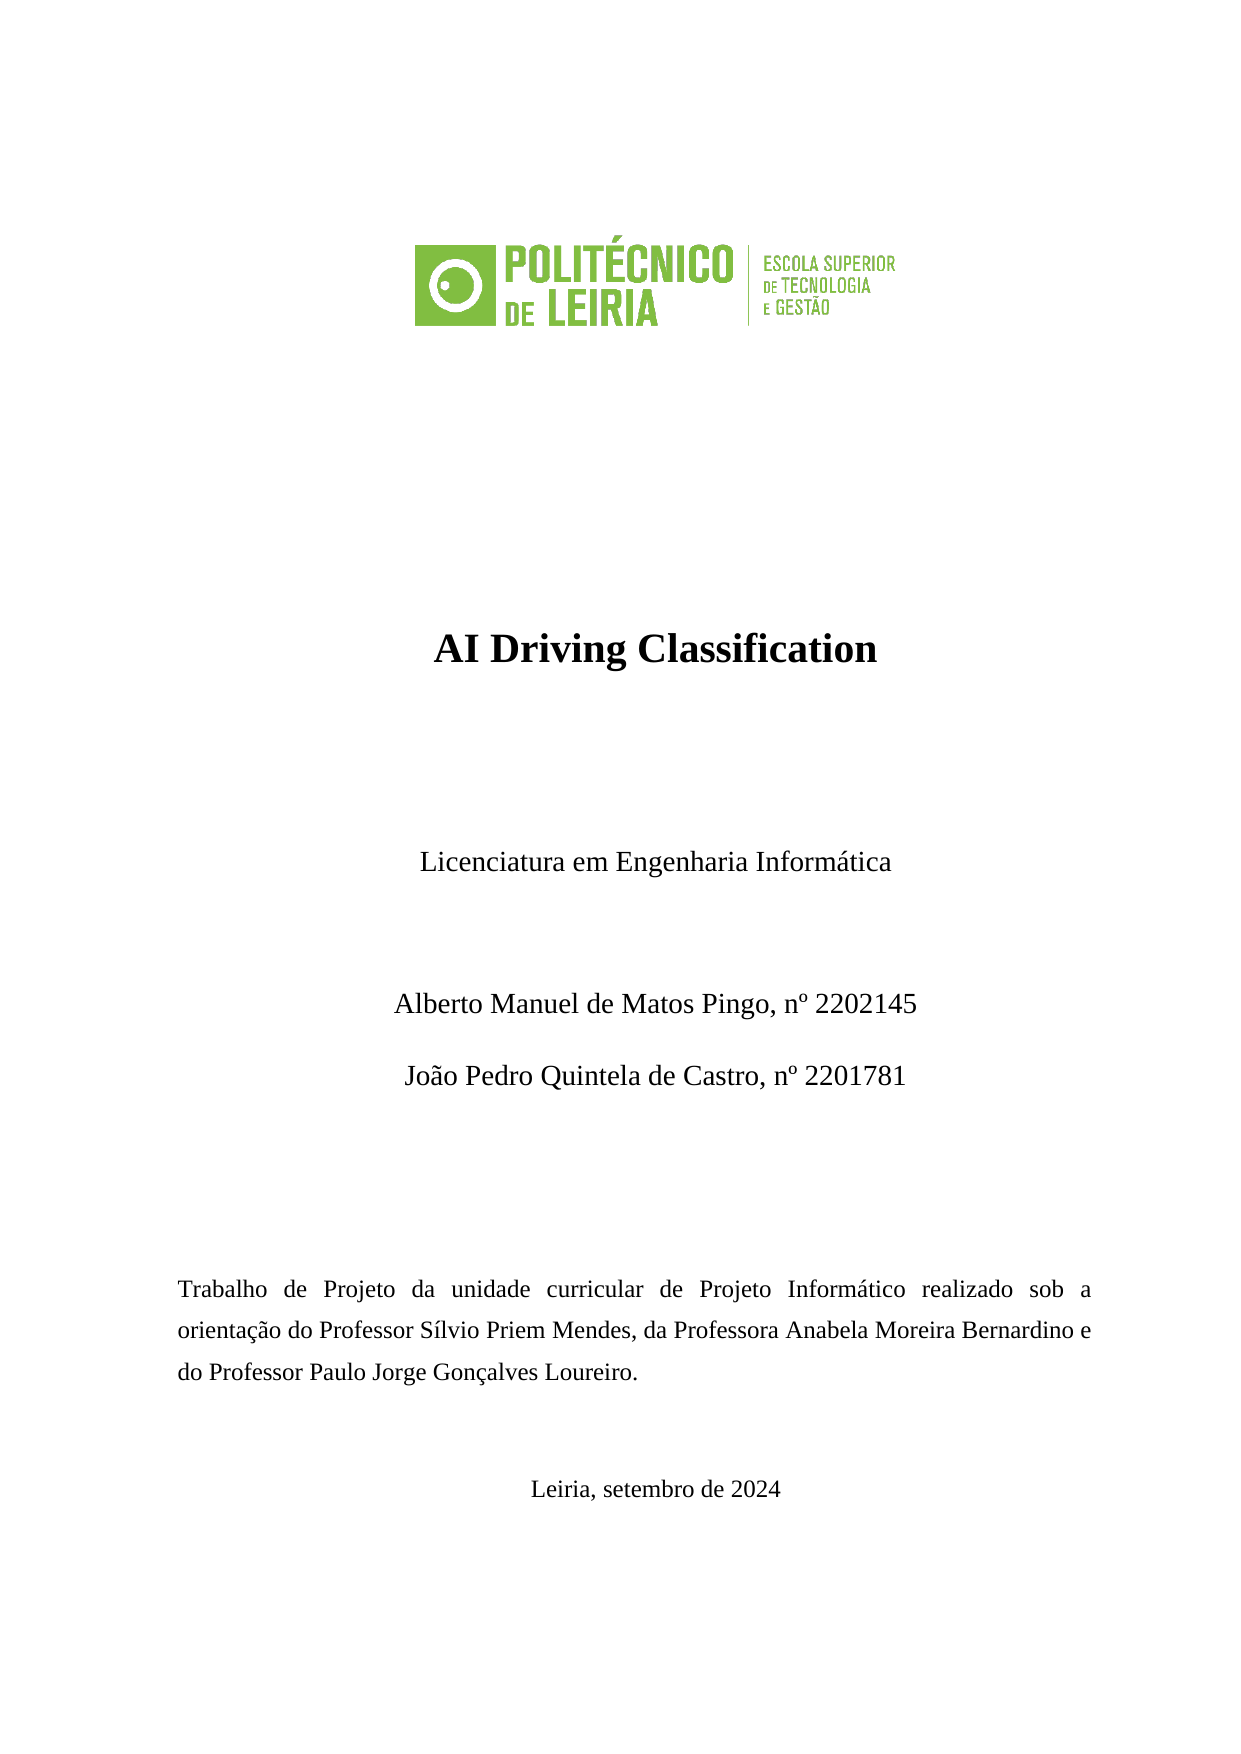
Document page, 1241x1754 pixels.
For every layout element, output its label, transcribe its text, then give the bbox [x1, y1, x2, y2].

picture [378, 203, 933, 358]
text Licenciatura em Engenharia Informática [177, 844, 1092, 878]
text Alberto Manuel de Matos Pingo, nº 2202145 [177, 986, 1092, 1020]
text João Pedro Quintela de Castro, nº 2201781 [177, 1058, 1092, 1091]
text Leiria, setembro de 2024 [177, 1474, 1092, 1502]
text AI Driving Classification [177, 623, 1092, 671]
text Trabalho de Projeto da unidade curricular de Projeto Informático realizado sob a orientação do Professor Sílvio Priem Mendes, da Professora Anabela Moreira Bernardino e do Professor Paulo Jorge Gonçalves Loureiro. [177, 1264, 1092, 1389]
